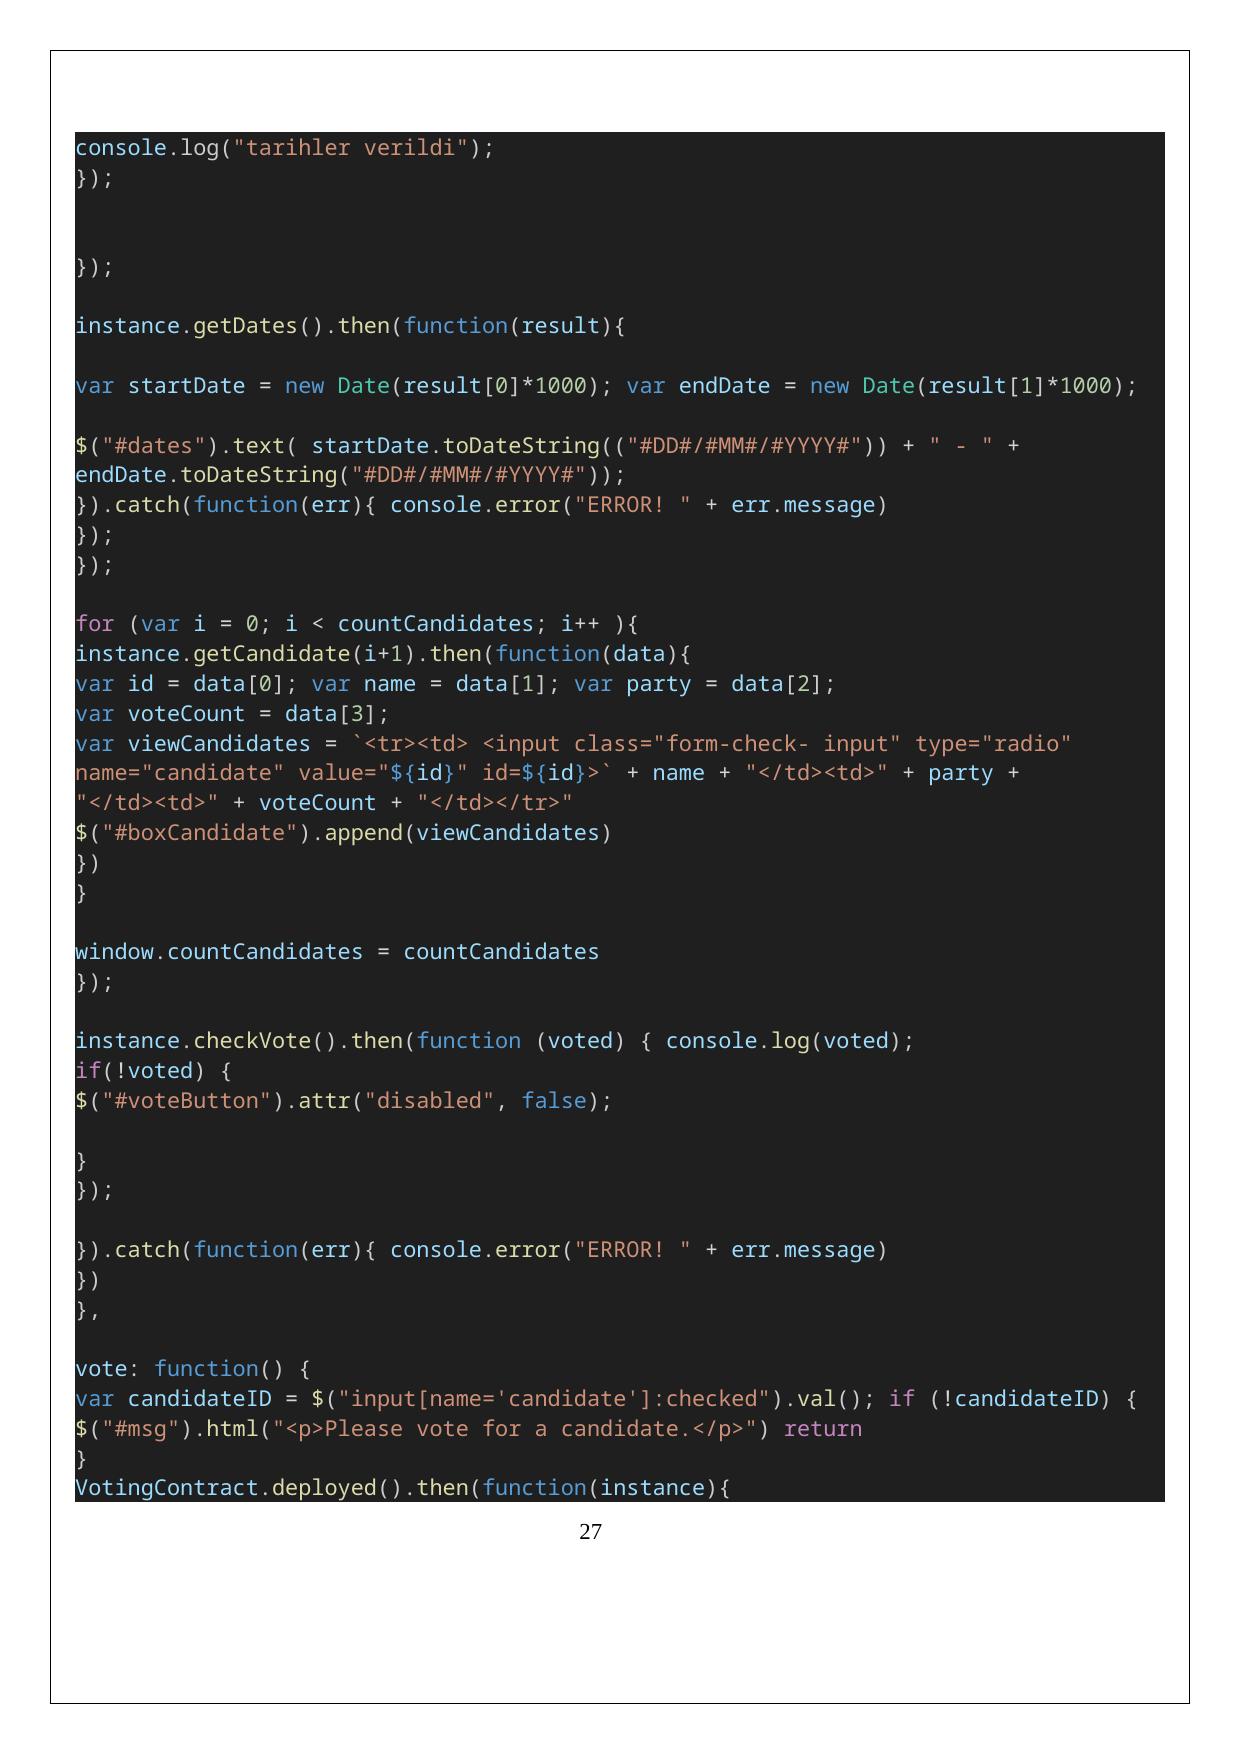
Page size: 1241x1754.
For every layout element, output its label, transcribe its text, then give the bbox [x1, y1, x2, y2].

text $("#msg").html("<p>Please vote for a candidate.</p>") return [75, 1413, 1165, 1443]
text }) [75, 1264, 1165, 1294]
text var startDate = new Date(result[0]*1000); var endDate = new Date(result[1]*1000); [75, 370, 1165, 400]
text var voteCount = data[3]; [75, 698, 1165, 728]
text } [75, 877, 1165, 906]
text for (var i = 0; i < countCandidates; i++ ){ instance.getCandidate(i+1).then(function(data){ [75, 608, 1165, 668]
text var candidateID = $("input[name='candidate']:checked").val(); if (!candidateID) { [75, 1383, 1165, 1413]
text } [75, 1443, 1165, 1472]
text }) [75, 847, 1165, 877]
text }); [75, 162, 1165, 191]
text } [75, 1145, 1165, 1174]
text var viewCandidates = `<tr><td> <input class="form-check- input" type="radio" name="candidate" value="${id}" id=${id}>` + name + "</td><td>" + party + "</td><td>" + voteCount + "</td></tr>" [75, 728, 1165, 817]
text console.log("tarihler verildi"); [75, 132, 1165, 162]
text }); [75, 1174, 1165, 1204]
text $("#dates").text( startDate.toDateString(("#DD#/#MM#/#YYYY#")) + " - " + endDate.toDateString("#DD#/#MM#/#YYYY#")); [75, 430, 1165, 489]
text }, [75, 1294, 1165, 1323]
text $("#boxCandidate").append(viewCandidates) [75, 817, 1165, 847]
text }).catch(function(err){ console.error("ERROR! " + err.message) [75, 1234, 1165, 1264]
text }); [75, 251, 1165, 281]
text $("#voteButton").attr("disabled", false); [75, 1085, 1165, 1115]
text window.countCandidates = countCandidates [75, 936, 1165, 966]
text instance.checkVote().then(function (voted) { console.log(voted); [75, 1026, 1165, 1055]
text instance.getDates().then(function(result){ [75, 311, 1165, 340]
text VotingContract.deployed().then(function(instance){ [75, 1472, 1165, 1502]
text if(!voted) { [75, 1055, 1165, 1085]
text var id = data[0]; var name = data[1]; var party = data[2]; [75, 668, 1165, 698]
text }); [75, 519, 1165, 549]
text vote: function() { [75, 1353, 1165, 1383]
text }); [75, 549, 1165, 579]
text }).catch(function(err){ console.error("ERROR! " + err.message) [75, 489, 1165, 519]
text }); [75, 966, 1165, 996]
